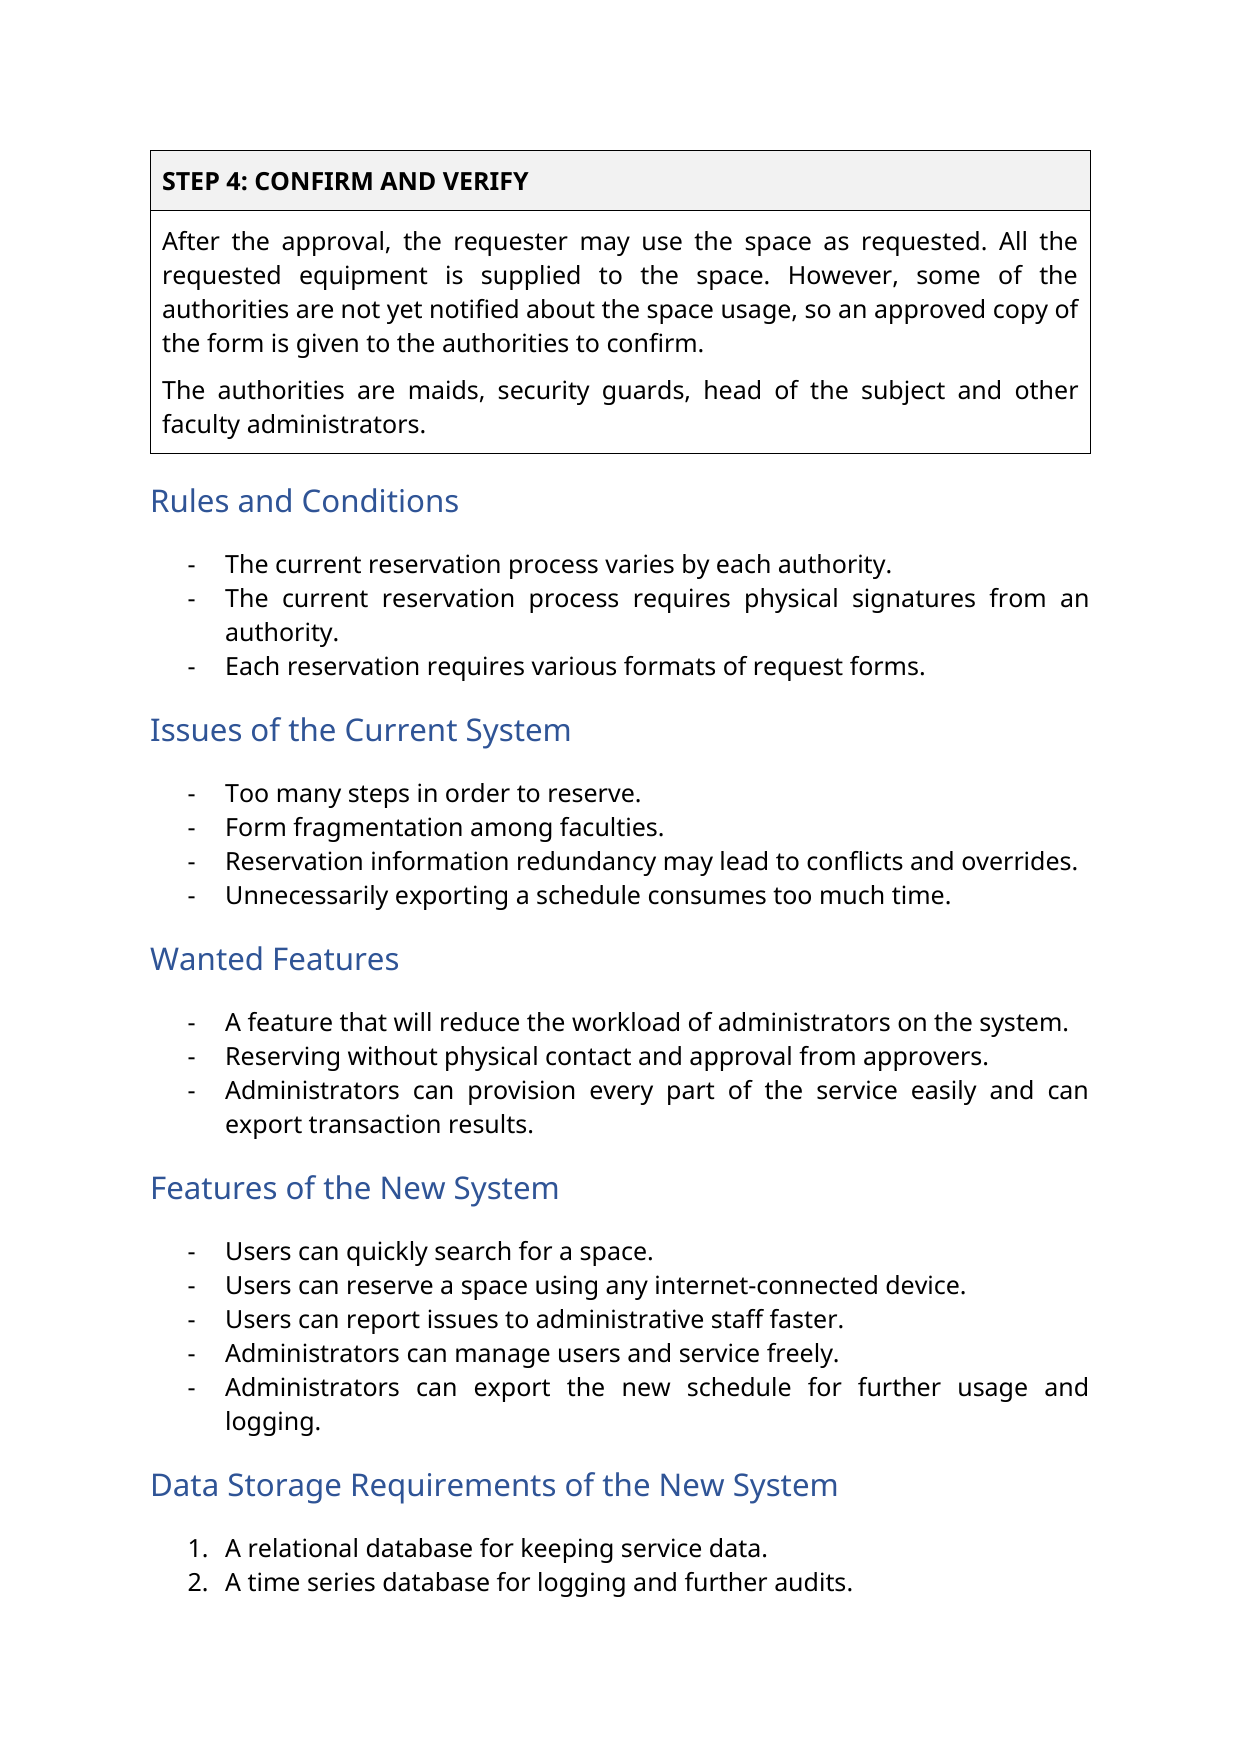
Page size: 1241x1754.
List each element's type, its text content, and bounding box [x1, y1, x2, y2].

list Users can report issues to administrative staff faster. [187, 1301, 1090, 1335]
subtitle Issues of the Current System [150, 708, 1090, 751]
list The current reservation process requires physical signatures from an authority. [187, 581, 1090, 649]
table_cell After the approval, the requester may use the space as requested. All the requested equipment is supplied to the space. However, some of the authorities are not yet notified about the space usage, so an approved copy of the form is given to the authorities to confirm. The authorities are maids, security guards, head of the subject and other faculty administrators. [151, 211, 1090, 453]
list Reserving without physical contact and approval from approvers. [187, 1038, 1090, 1072]
subtitle Rules and Conditions [150, 479, 1090, 522]
list Users can reserve a space using any internet-connected device. [187, 1267, 1090, 1301]
list Administrators can manage users and service freely. [187, 1335, 1090, 1369]
list Administrators can export the new schedule for further usage and logging. [187, 1369, 1090, 1438]
list Too many steps in order to reserve. [187, 776, 1090, 809]
list The current reservation process varies by each authority. [187, 547, 1090, 581]
subtitle Wanted Features [150, 937, 1090, 979]
list Administrators can provision every part of the service easily and can export transaction results. [187, 1072, 1090, 1141]
table_header Step 4: Confirm and Verify [151, 151, 1090, 210]
subtitle Features of the New System [150, 1166, 1090, 1208]
list Reservation information redundancy may lead to conflicts and overrides. [187, 844, 1090, 878]
list Users can quickly search for a space. [187, 1233, 1090, 1267]
list Form fragmentation among faculties. [187, 809, 1090, 844]
list A time series database for logging and further audits. [187, 1564, 1090, 1598]
list Unnecessarily exporting a schedule consumes too much time. [187, 878, 1090, 912]
subtitle Data Storage Requirements of the New System [150, 1463, 1090, 1505]
list A feature that will reduce the workload of administrators on the system. [187, 1004, 1090, 1038]
list A relational database for keeping service data. [187, 1530, 1090, 1564]
list Each reservation requires various formats of request forms. [187, 649, 1090, 683]
